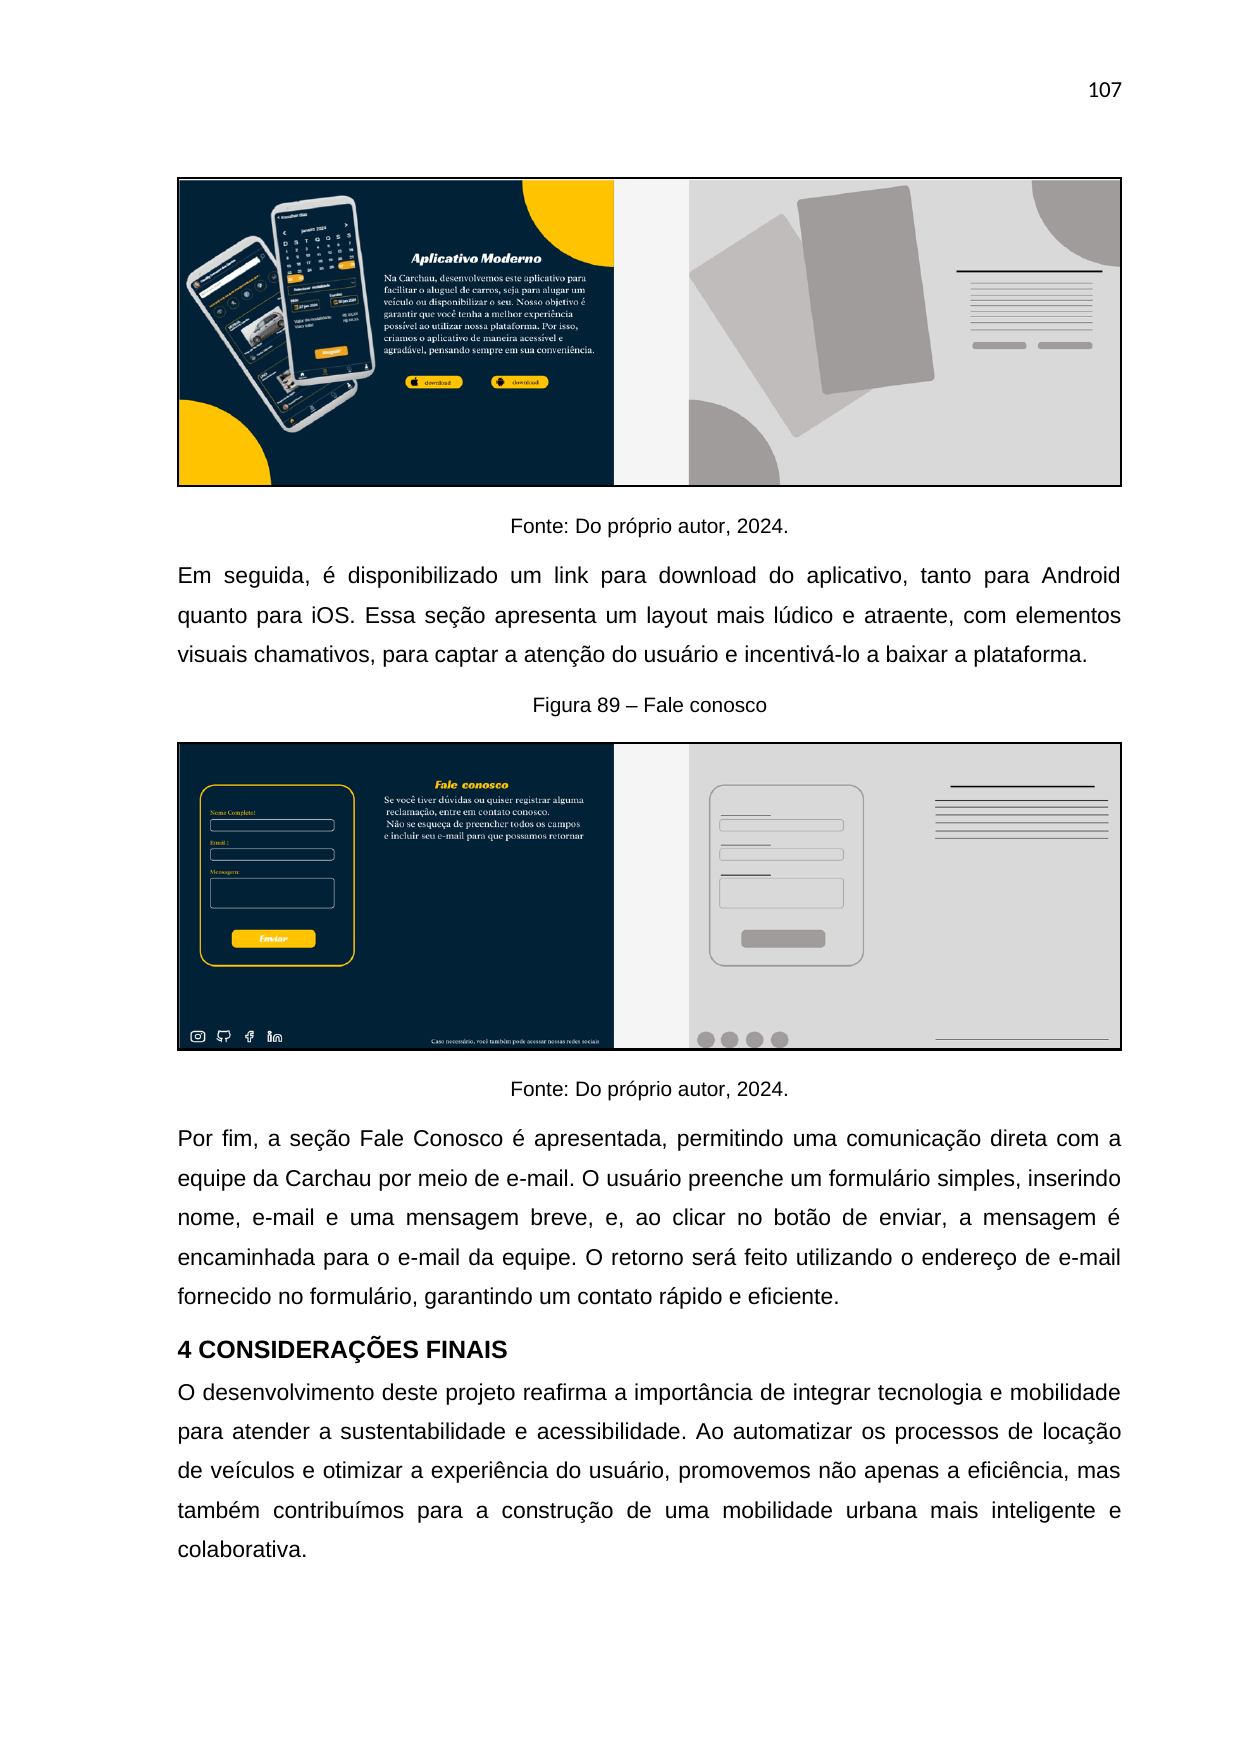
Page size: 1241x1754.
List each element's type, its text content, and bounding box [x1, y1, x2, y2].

text Fonte: Do próprio autor, 2024. [177, 1077, 1122, 1101]
picture [179, 744, 1120, 1048]
text Em seguida, é disponibilizado um link para download do aplicativo, tanto para Android quanto para iOS. Essa seção apresenta um layout mais lúdico e atraente, com elementos visuais chamativos, para captar a atenção do usuário e incentivá-lo a baixar a plataforma. [177, 562, 1122, 668]
picture [179, 179, 1120, 485]
text Por fim, a seção Fale Conosco é apresentada, permitindo uma comunicação direta com a equipe da Carchau por meio de e-mail. O usuário preenche um formulário simples, inserindo nome, e-mail e uma mensagem breve, e, ao clicar no botão de enviar, a mensagem é encaminhada para o e-mail da equipe. O retorno será feito utilizando o endereço de e-mail fornecido no formulário, garantindo um contato rápido e eficiente. [177, 1125, 1122, 1310]
text O desenvolvimento deste projeto reafirma a importância de integrar tecnologia e mobilidade para atender a sustentabilidade e acessibilidade. Ao automatizar os processos de locação de veículos e otimizar a experiência do usuário, promovemos não apenas a eficiência, mas também contribuímos para a construção de uma mobilidade urbana mais inteligente e colaborativa. [177, 1378, 1122, 1563]
text Fonte: Do próprio autor, 2024. [177, 514, 1122, 538]
text Figura 89 – Fale conosco [177, 693, 1122, 717]
text 4 CONSIDERAÇÕES FINAIS [177, 1335, 1122, 1364]
